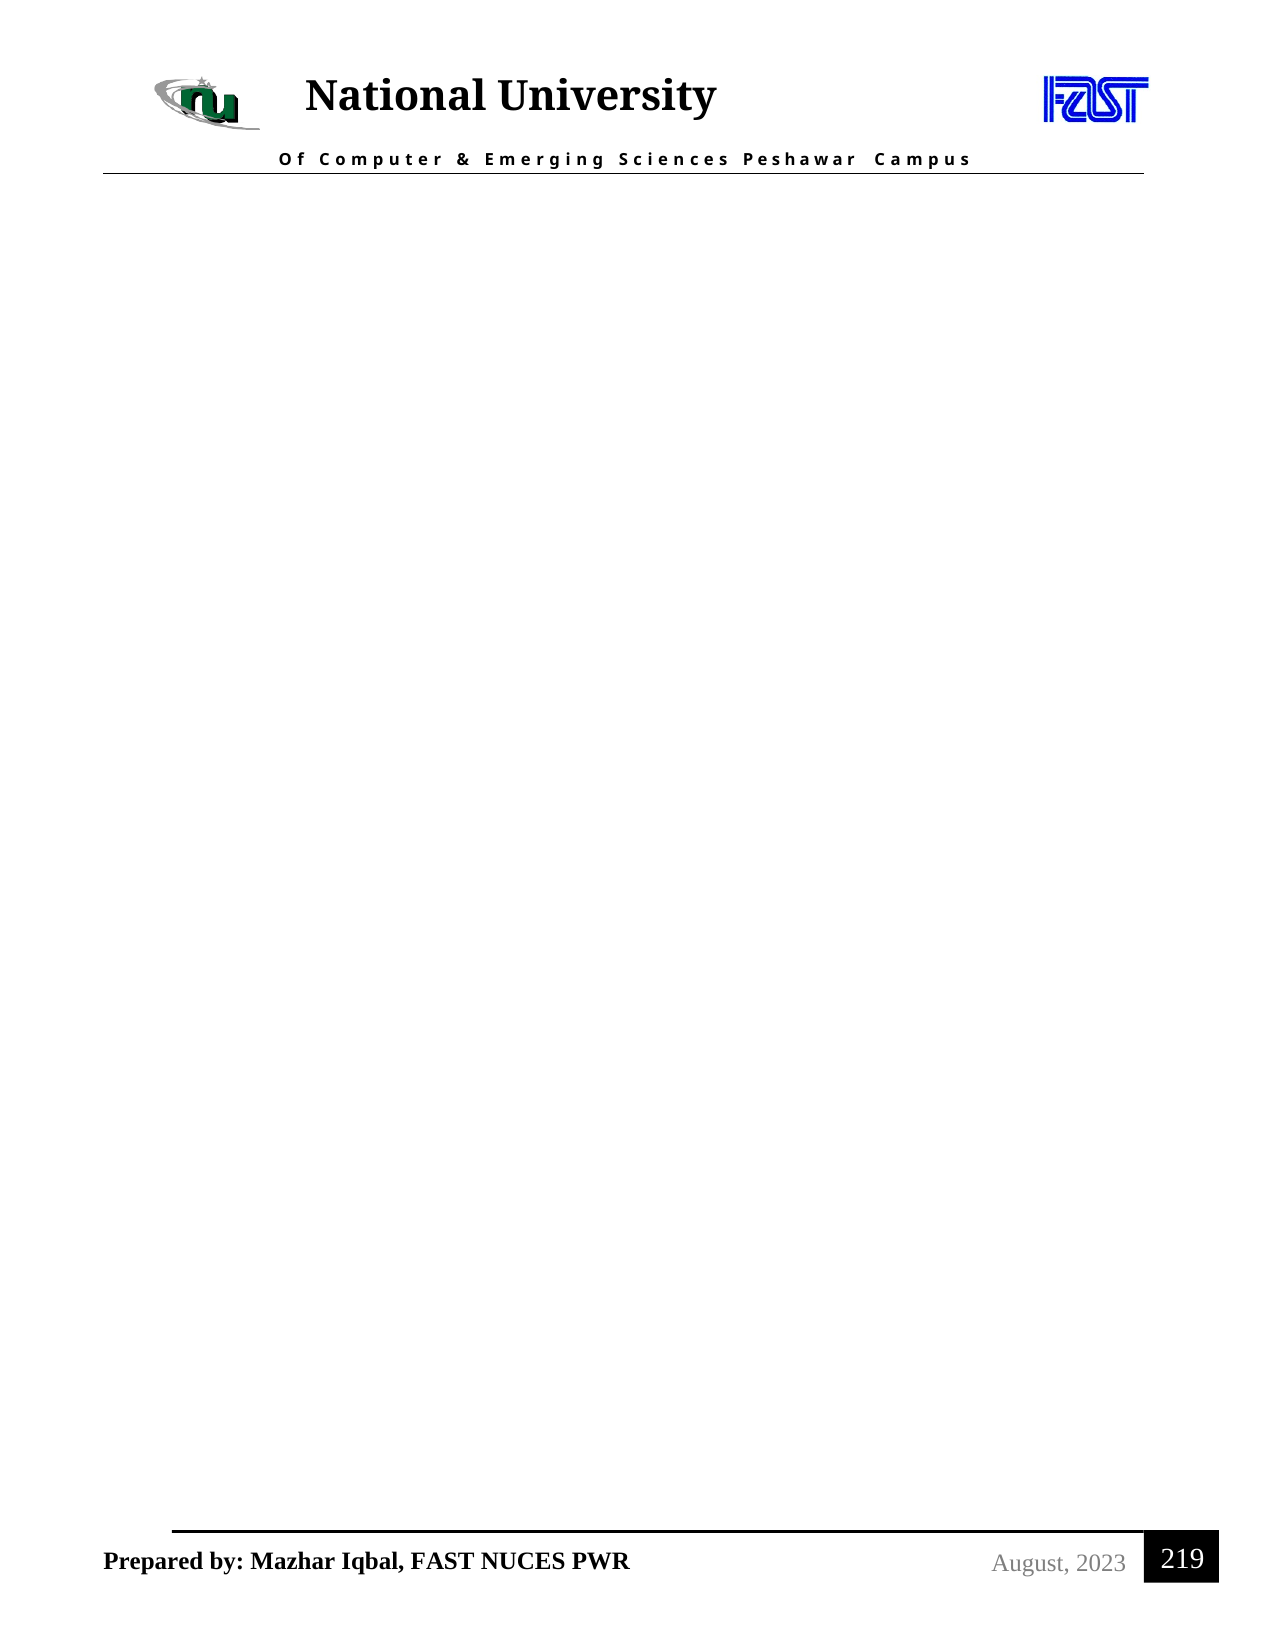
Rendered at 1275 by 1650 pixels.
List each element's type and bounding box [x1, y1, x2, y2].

picture [1036, 75, 1152, 124]
picture [153, 68, 260, 130]
